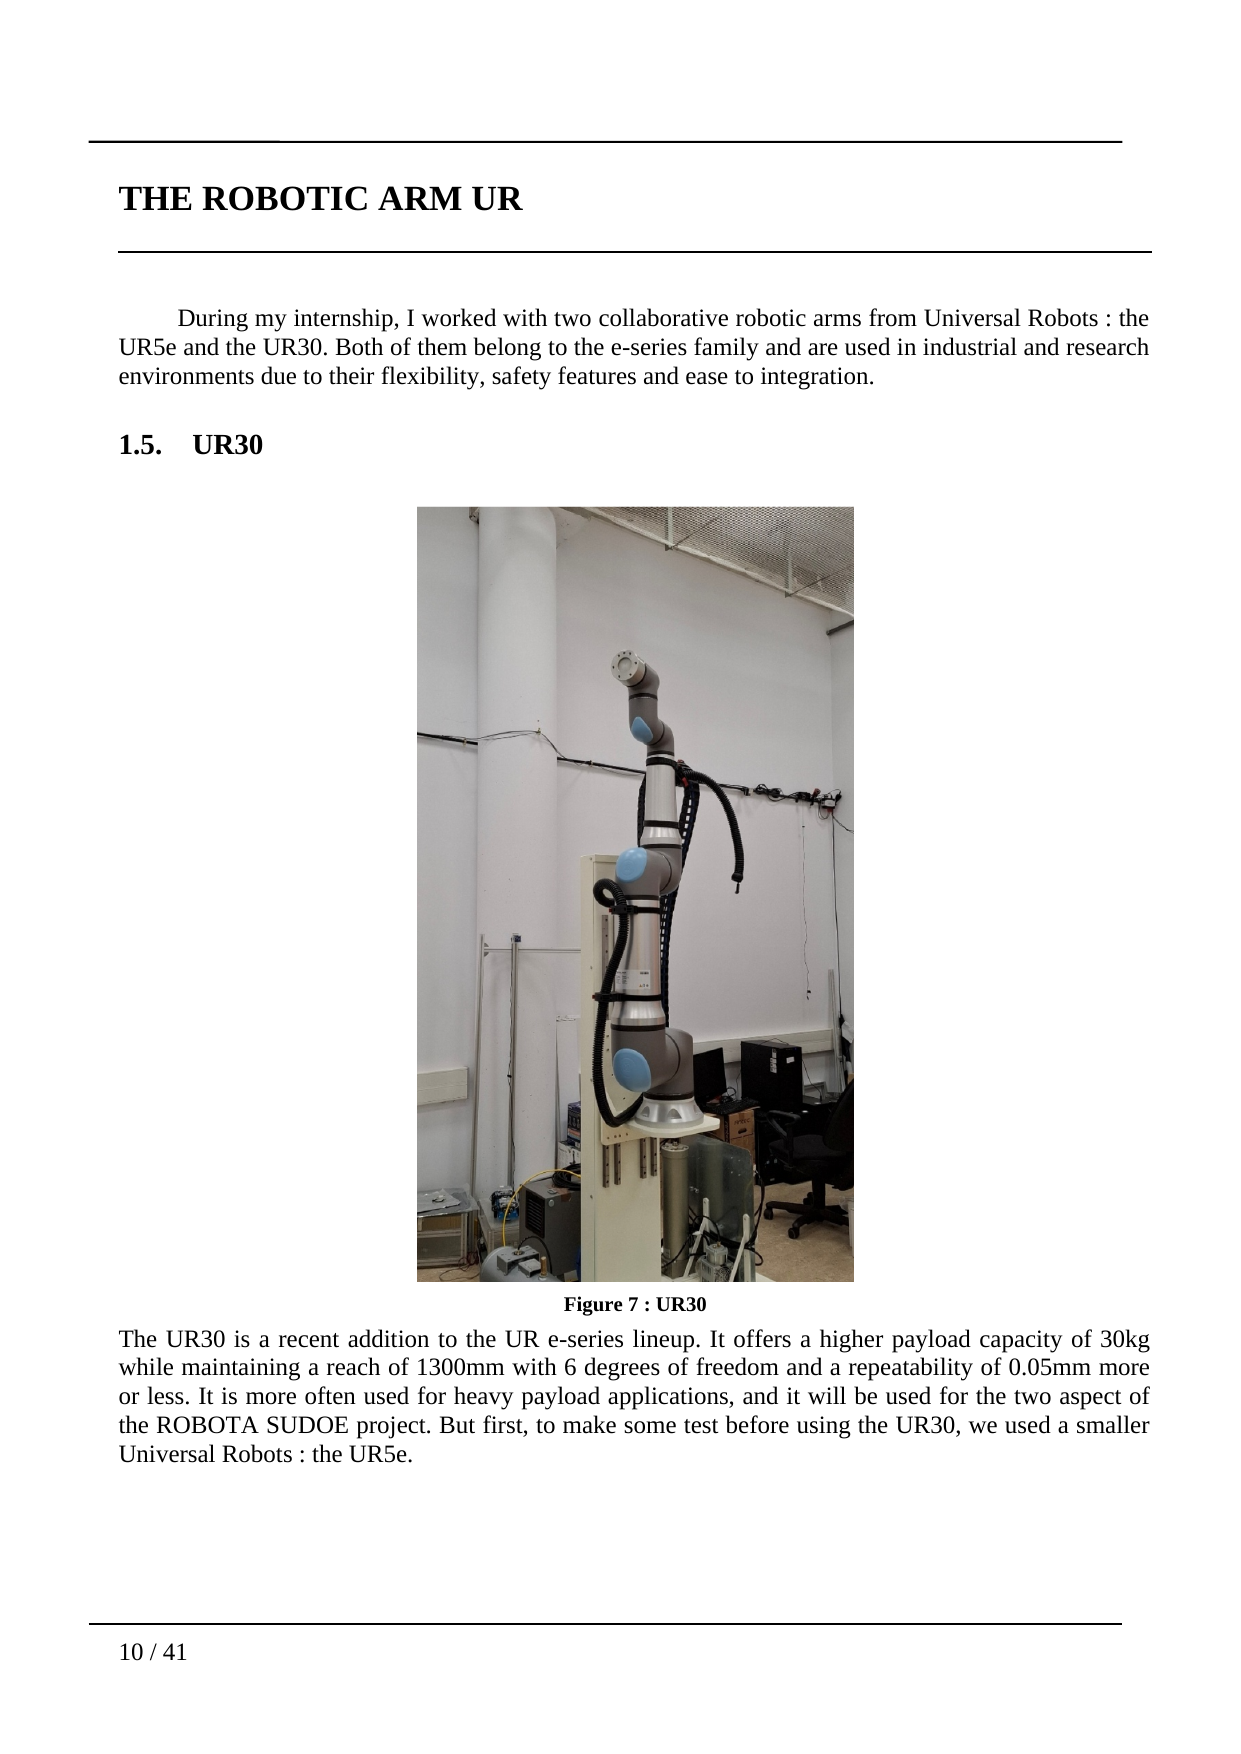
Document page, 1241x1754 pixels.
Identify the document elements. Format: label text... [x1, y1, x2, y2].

subtitle The robotic arm ur [118, 177, 1152, 251]
text During my internship, I worked with two collaborative robotic arms from Universal Robots : the UR5e and the UR30. Both of them belong to the e-series family and are used in industrial and research environments due to their flexibility, safety features and ease to integration. [118, 303, 1152, 390]
picture [417, 508, 854, 1282]
subtitle UR30 [118, 427, 1152, 461]
text The UR30 is a recent addition to the UR e-series lineup. It offers a higher payload capacity of 30kg while maintaining a reach of 1300mm with 6 degrees of freedom and a repeatability of 0.05mm more or less. It is more often used for heavy payload applications, and it will be used for the two aspect of the ROBOTA SUDOE project. But first, to make some test before using the UR30, we used a smaller Universal Robots : the UR5e. [118, 1324, 1152, 1467]
